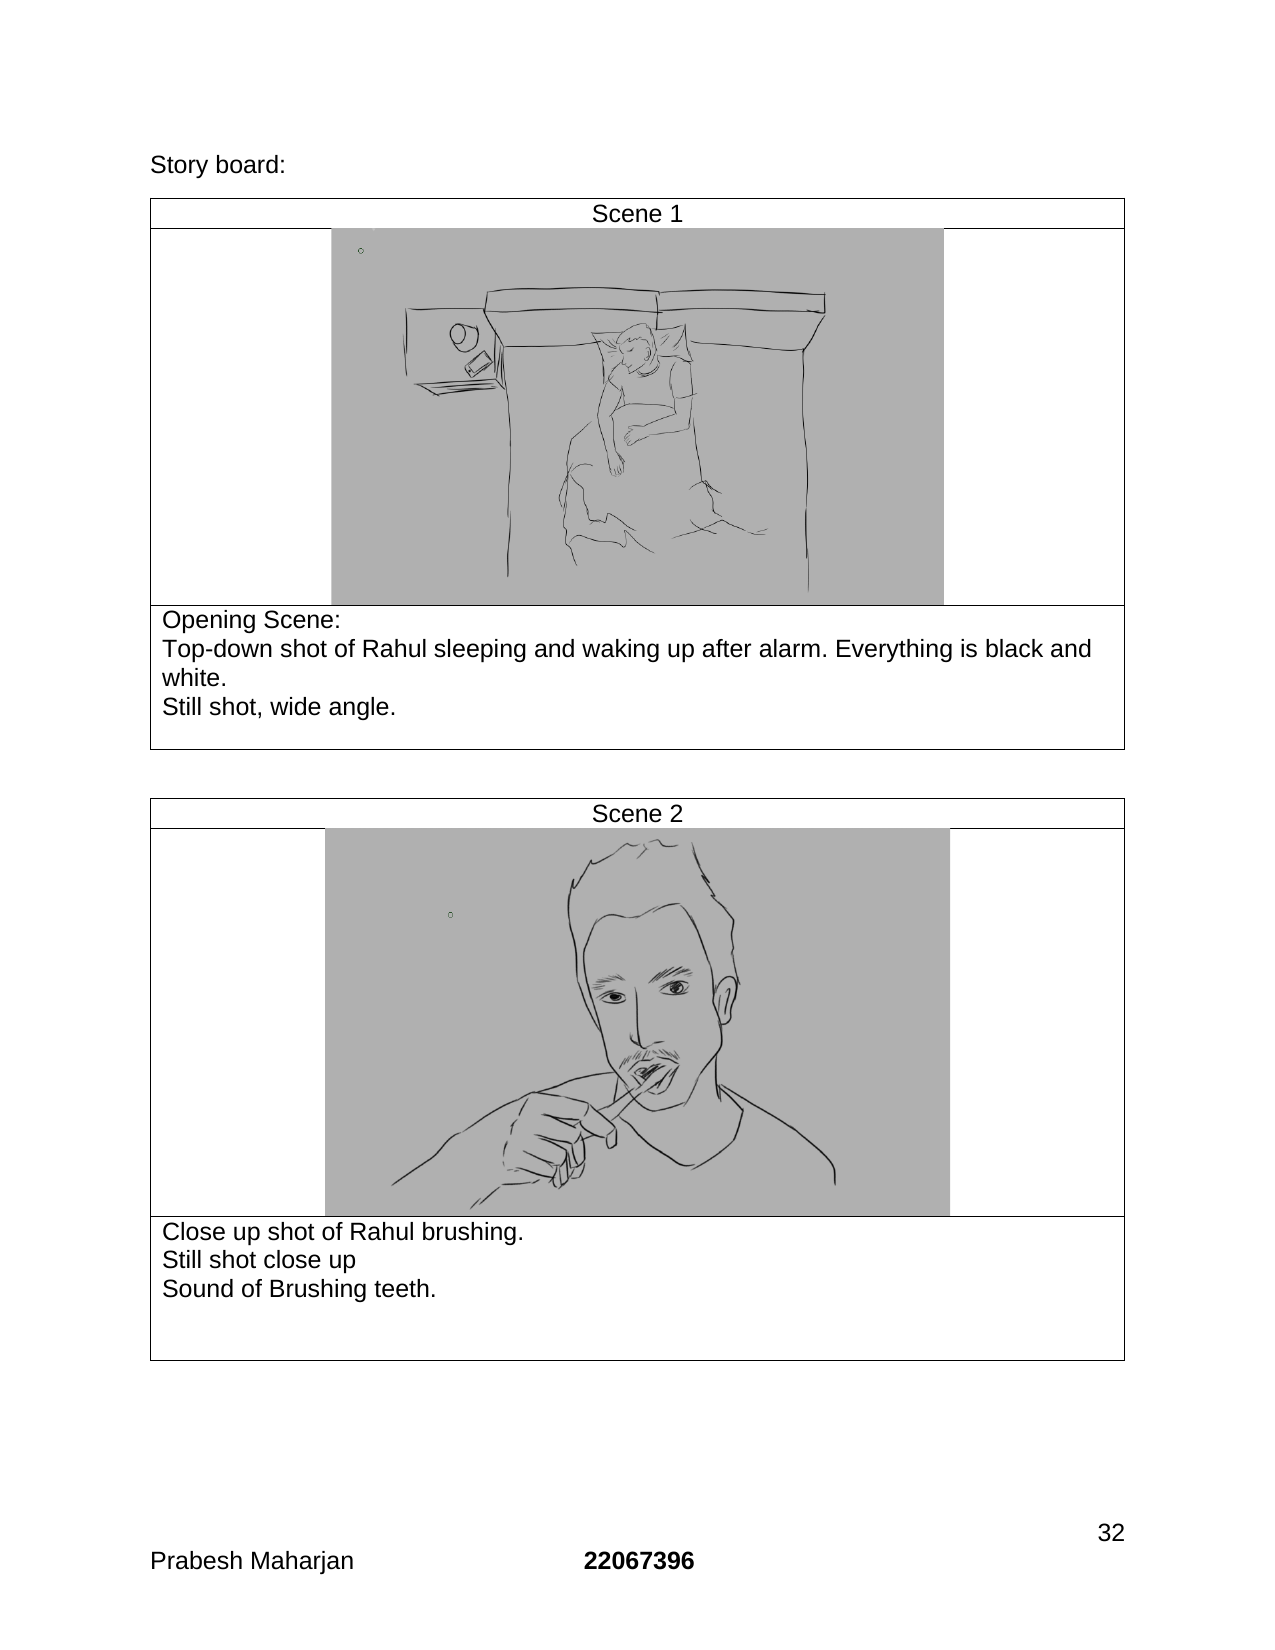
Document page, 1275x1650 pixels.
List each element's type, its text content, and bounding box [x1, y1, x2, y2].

text Story board: [150, 150, 1125, 179]
picture [325, 828, 951, 1216]
table_header Scene 1 [151, 199, 1124, 227]
table_cell [151, 829, 325, 1216]
table_header Scene 2 [151, 799, 1124, 828]
picture [331, 228, 944, 605]
table_cell [944, 229, 1124, 604]
table_cell [151, 229, 331, 604]
table_cell Close up shot of Rahul brushing. Still shot close up Sound of Brushing teeth. [151, 1217, 1124, 1360]
table_cell Opening Scene: Top-down shot of Rahul sleeping and waking up after alarm. Everything is black and white. Still shot, wide angle. [151, 606, 1124, 749]
table_cell [951, 829, 1124, 1216]
